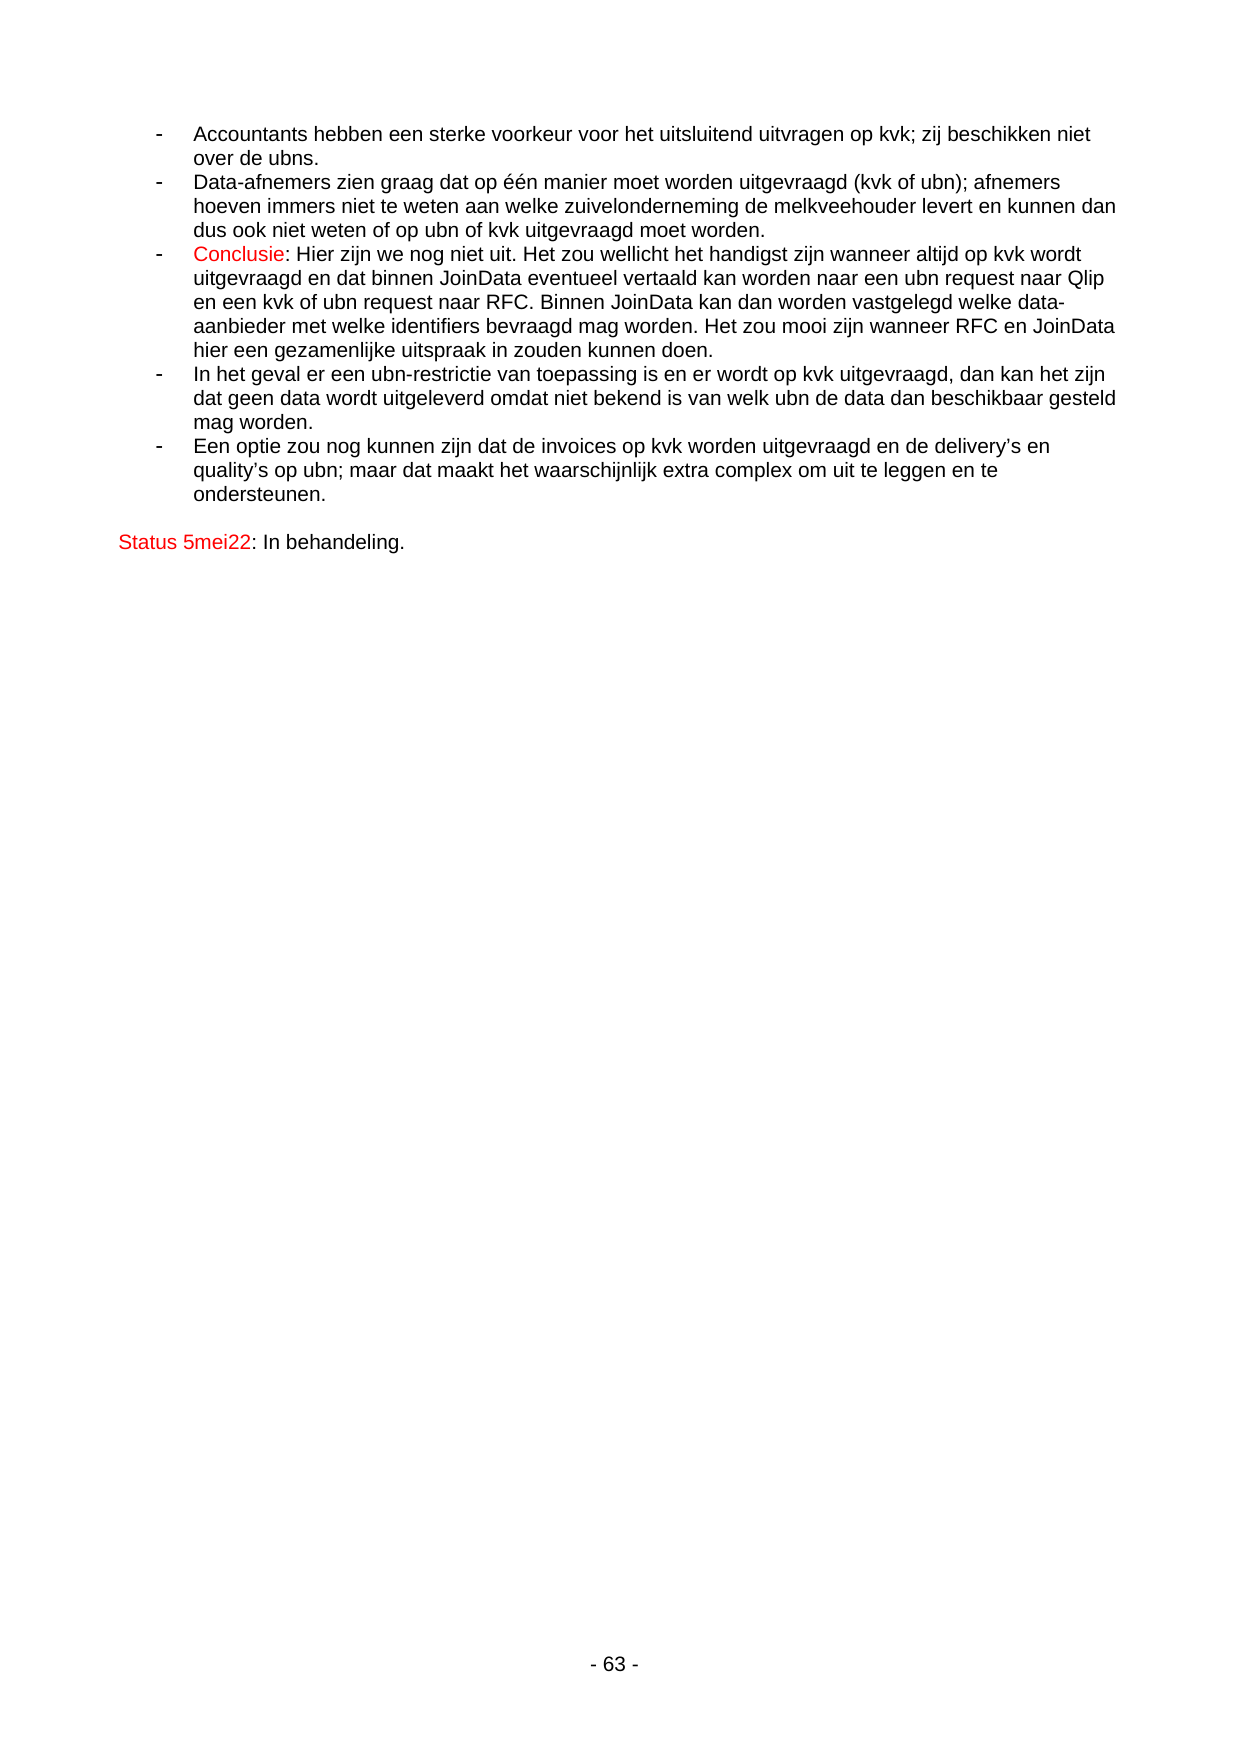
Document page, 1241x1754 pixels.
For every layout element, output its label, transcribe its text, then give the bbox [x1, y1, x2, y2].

list Accountants hebben een sterke voorkeur voor het uitsluitend uitvragen op kvk; zij beschikken niet over de ubns. [156, 122, 1122, 170]
list Een optie zou nog kunnen zijn dat de invoices op kvk worden uitgevraagd en de delivery’s en quality’s op ubn; maar dat maakt het waarschijnlijk extra complex om uit te leggen en te ondersteunen. [156, 434, 1122, 506]
list Conclusie: Hier zijn we nog niet uit. Het zou wellicht het handigst zijn wanneer altijd op kvk wordt uitgevraagd en dat binnen JoinData eventueel vertaald kan worden naar een ubn request naar Qlip en een kvk of ubn request naar RFC. Binnen JoinData kan dan worden vastgelegd welke data-aanbieder met welke identifiers bevraagd mag worden. Het zou mooi zijn wanneer RFC en JoinData hier een gezamenlijke uitspraak in zouden kunnen doen. [156, 242, 1122, 362]
text Status 5mei22: In behandeling. [118, 530, 1122, 554]
list Data-afnemers zien graag dat op één manier moet worden uitgevraagd (kvk of ubn); afnemers hoeven immers niet te weten aan welke zuivelonderneming de melkveehouder levert en kunnen dan dus ook niet weten of op ubn of kvk uitgevraagd moet worden. [156, 170, 1122, 242]
list In het geval er een ubn-restrictie van toepassing is en er wordt op kvk uitgevraagd, dan kan het zijn dat geen data wordt uitgeleverd omdat niet bekend is van welk ubn de data dan beschikbaar gesteld mag worden. [156, 362, 1122, 434]
